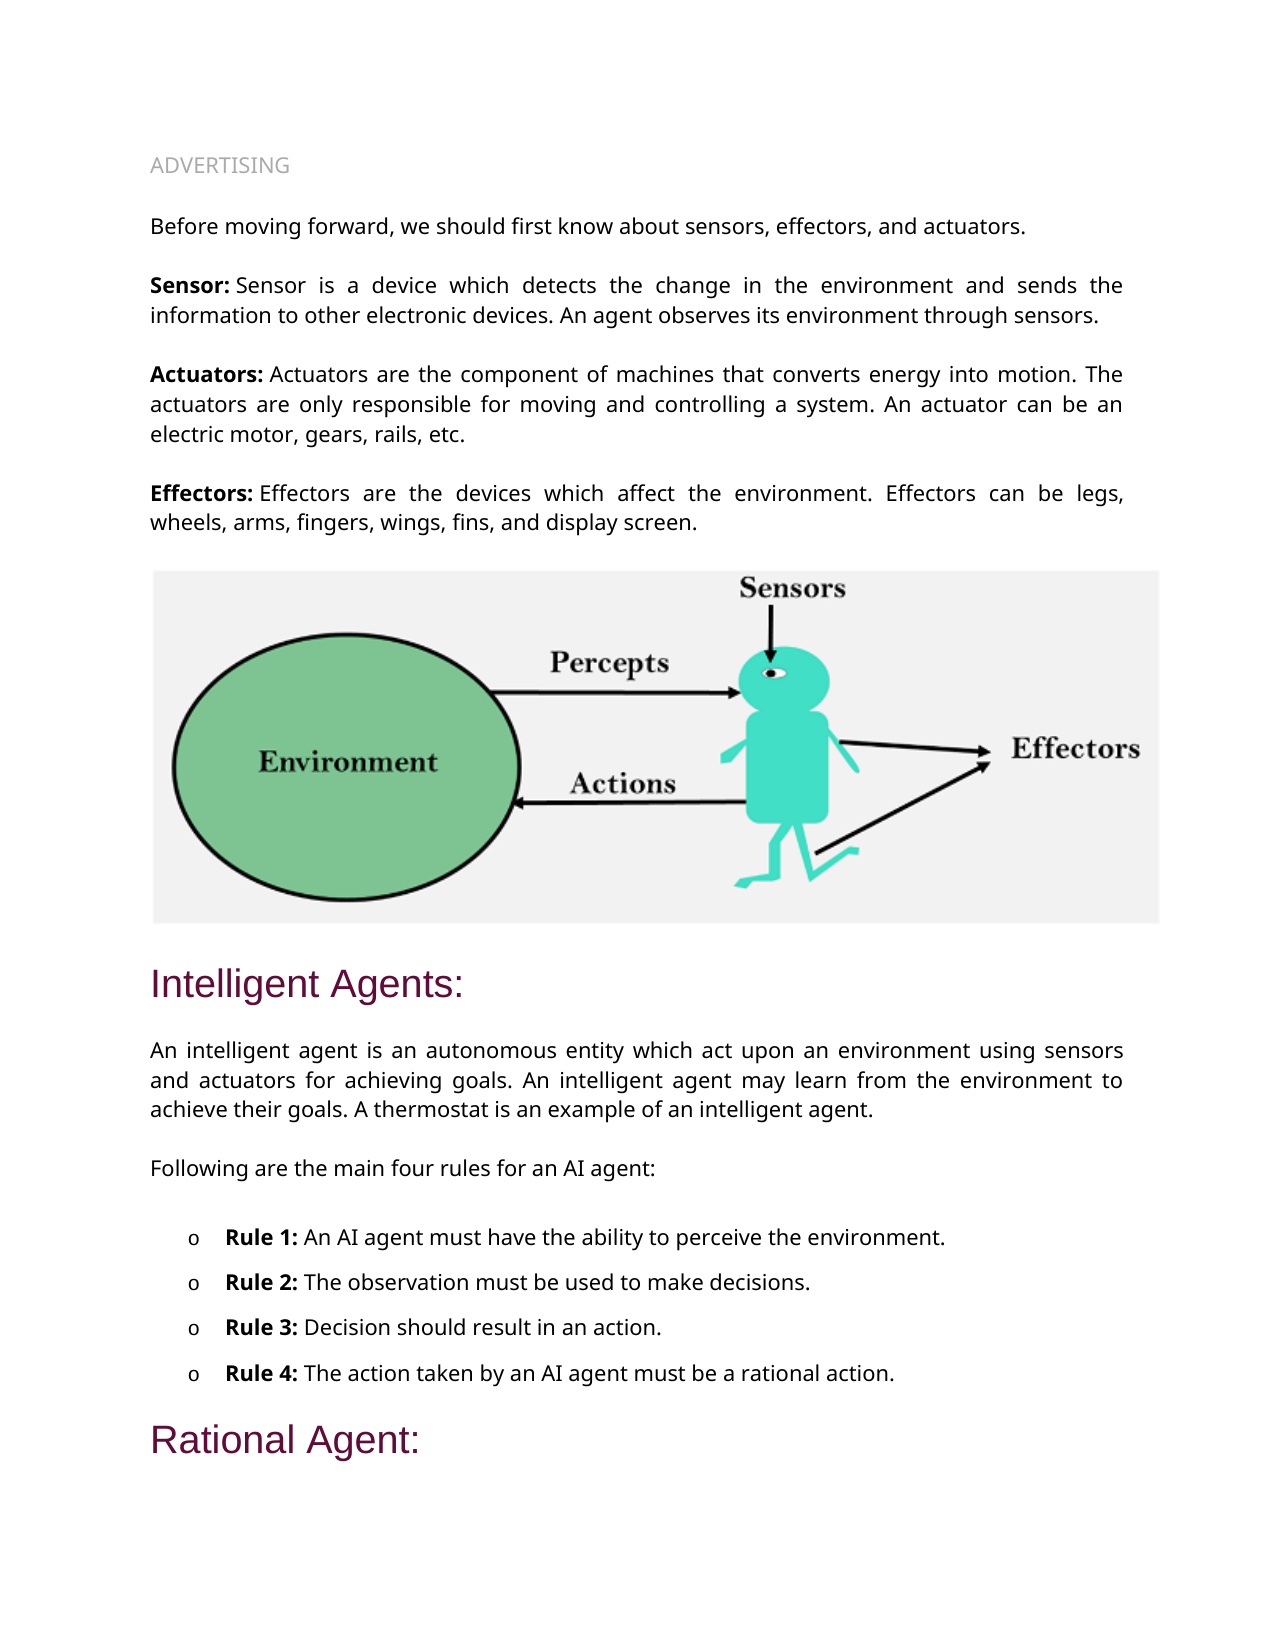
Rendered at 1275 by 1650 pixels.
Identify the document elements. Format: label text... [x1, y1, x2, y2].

text Following are the main four rules for an AI agent: [150, 1153, 1125, 1183]
text Actuators: Actuators are the component of machines that converts energy into motion. The actuators are only responsible for moving and controlling a system. An actuator can be an electric motor, gears, rails, etc. [150, 359, 1125, 448]
text Before moving forward, we should first know about sensors, effectors, and actuators. [150, 211, 1125, 241]
picture [150, 566, 1166, 929]
text An intelligent agent is an autonomous entity which act upon an environment using sensors and actuators for achieving goals. An intelligent agent may learn from the environment to achieve their goals. A thermostat is an example of an intelligent agent. [150, 1035, 1125, 1124]
subtitle Rational Agent: [150, 1417, 1125, 1462]
list Rule 2: The observation must be used to make decisions. [187, 1258, 1125, 1297]
subtitle Intelligent Agents: [150, 960, 1125, 1006]
list Rule 4: The action taken by an AI agent must be a rational action. [187, 1348, 1125, 1387]
text ADVERTISING [150, 150, 1125, 180]
list Rule 3: Decision should result in an action. [187, 1303, 1125, 1342]
list Rule 1: An AI agent must have the ability to perceive the environment. [187, 1212, 1125, 1251]
text Sensor: Sensor is a device which detects the change in the environment and sends the information to other electronic devices. An agent observes its environment through sensors. [150, 270, 1125, 330]
text Effectors: Effectors are the devices which affect the environment. Effectors can be legs, wheels, arms, fingers, wings, fins, and display screen. [150, 477, 1125, 537]
